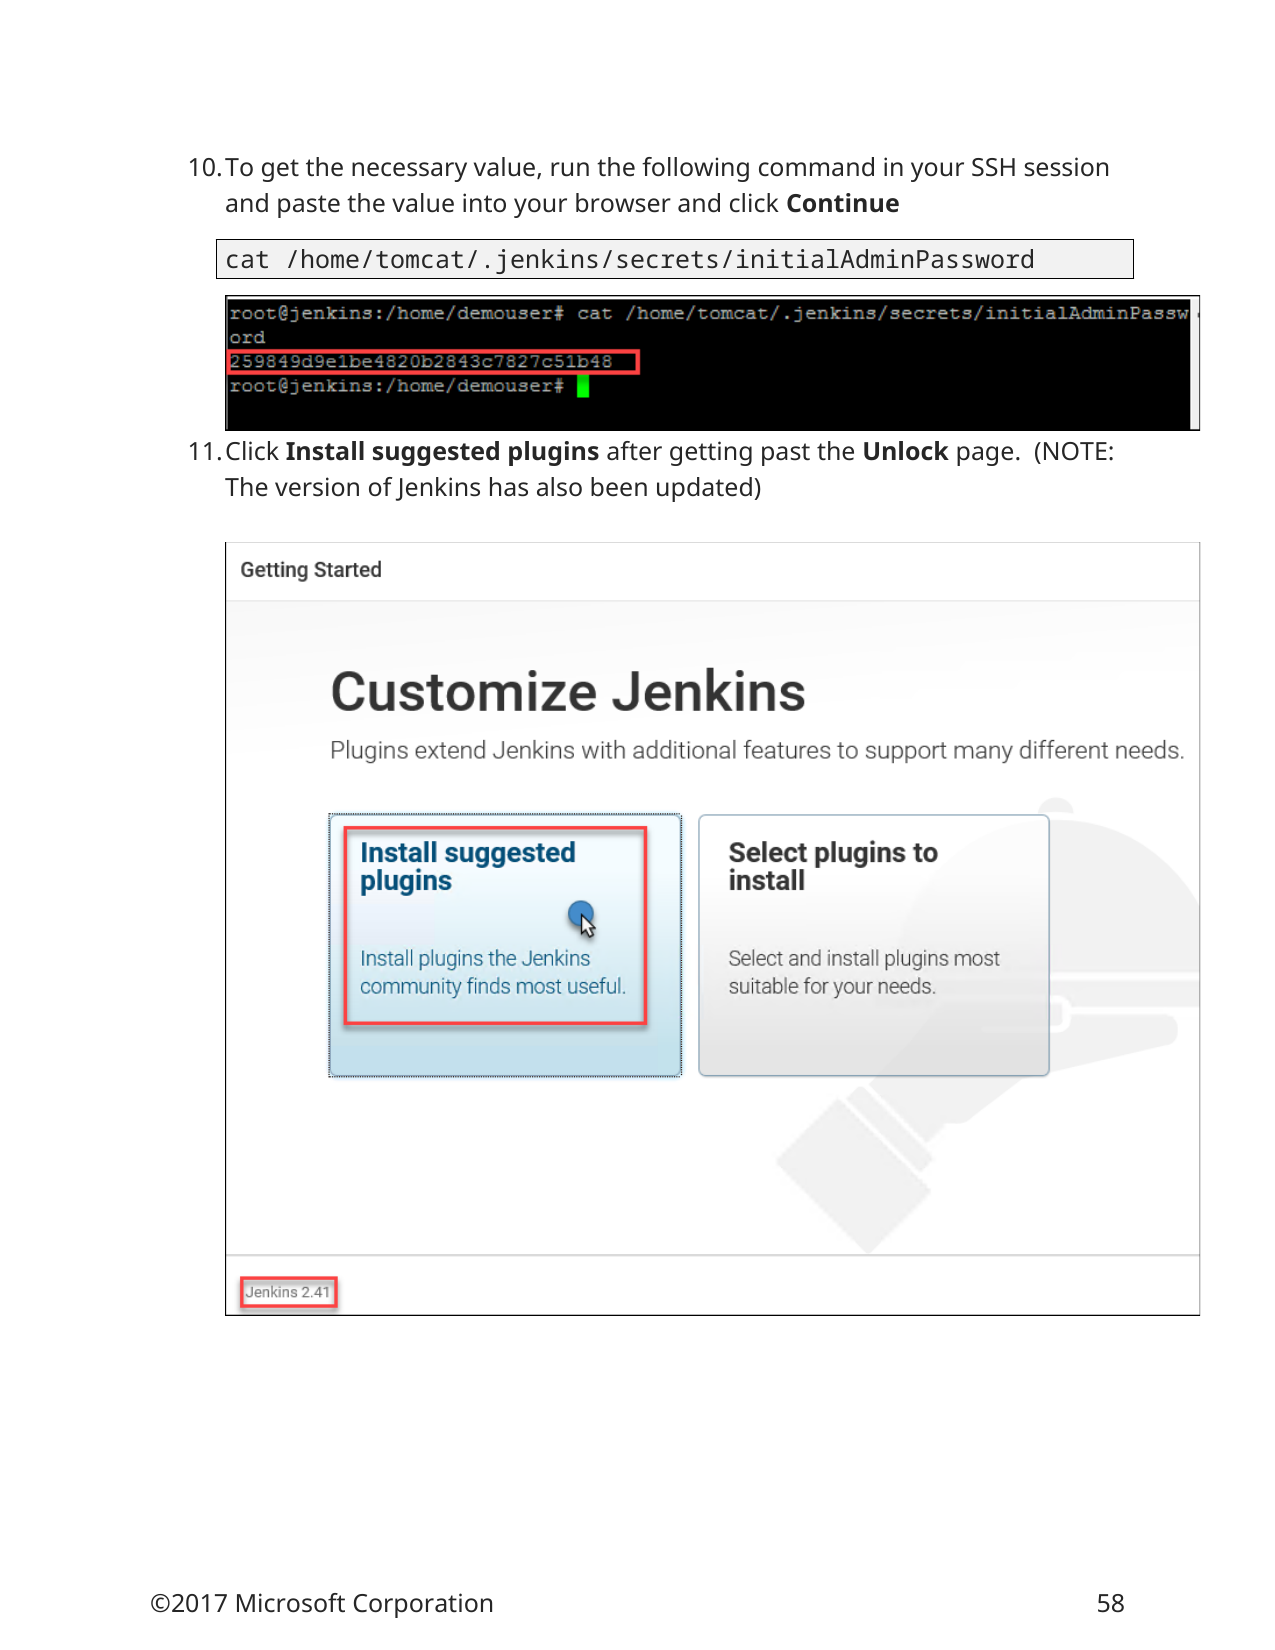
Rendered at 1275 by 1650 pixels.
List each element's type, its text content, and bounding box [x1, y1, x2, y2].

list Click Install suggested plugins after getting past the Unlock page. (NOTE: The version of Jenkins has also been updated) [187, 433, 1125, 503]
picture [225, 542, 1200, 1316]
picture [225, 295, 1200, 431]
text cat /home/tomcat/.jenkins/secrets/initialAdminPassword [217, 240, 1133, 278]
list To get the necessary value, run the following command in your SSH session and paste the value into your browser and click Continue [187, 150, 1125, 220]
